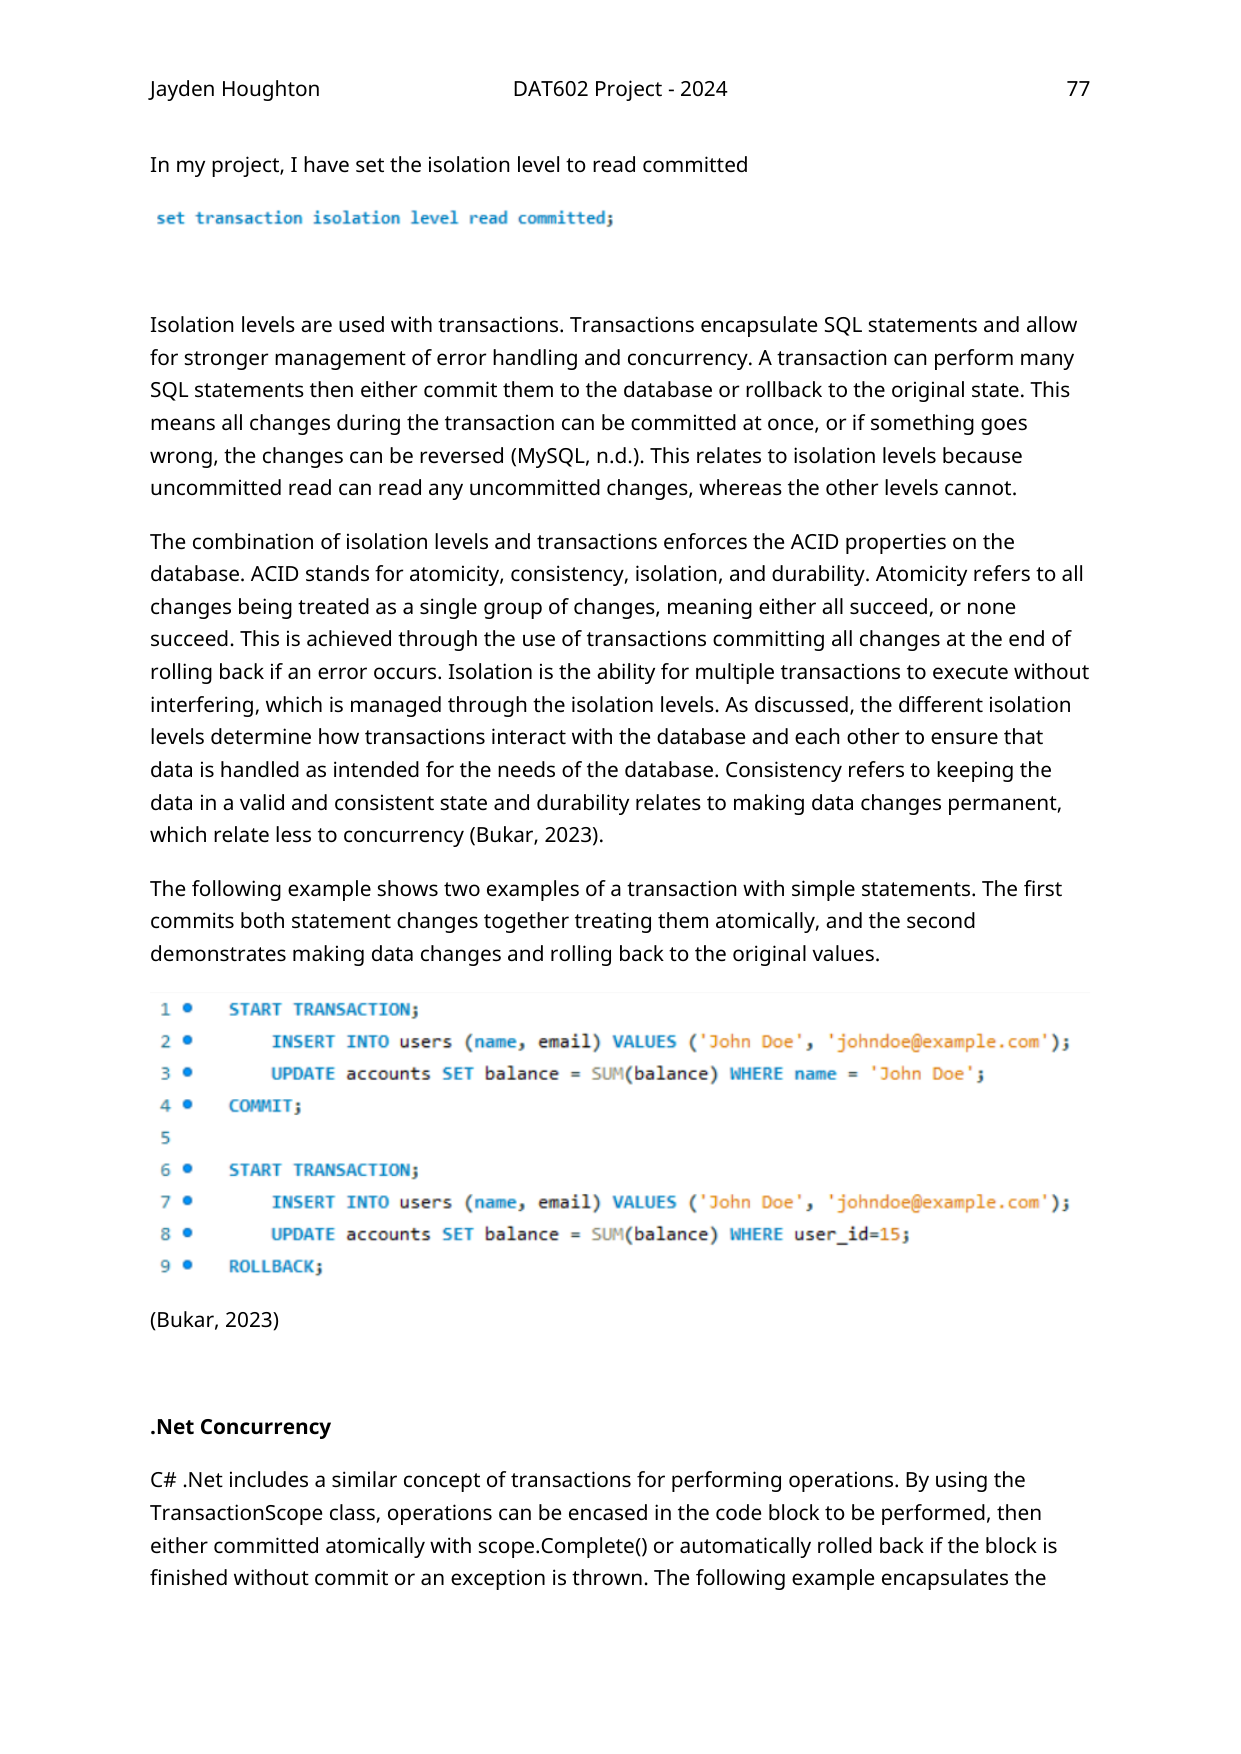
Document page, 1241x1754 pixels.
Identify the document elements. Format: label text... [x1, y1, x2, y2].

text The combination of isolation levels and transactions enforces the ACID properties on the database. ACID stands for atomicity, consistency, isolation, and durability. Atomicity refers to all changes being treated as a single group of changes, meaning either all succeed, or none succeed. This is achieved through the use of transactions committing all changes at the end of rolling back if an error occurs. Isolation is the ability for multiple transactions to execute without interfering, which is managed through the isolation levels. As discussed, the different isolation levels determine how transactions interact with the database and each other to ensure that data is handled as intended for the needs of the database. Consistency refers to keeping the data in a valid and consistent state and durability relates to making data changes permanent, which relate less to concurrency . [150, 527, 1090, 849]
text The following example shows two examples of a transaction with simple statements. The first commits both statement changes together treating them atomically, and the second demonstrates making data changes and rolling back to the original values. [150, 874, 1090, 967]
picture [150, 992, 1091, 1281]
picture [150, 203, 623, 231]
text Isolation levels are used with transactions. Transactions encapsulate SQL statements and allow for stronger management of error handling and concurrency. A transaction can perform many SQL statements then either commit them to the database or rollback to the original state. This means all changes during the transaction can be committed at once, or if something goes wrong, the changes can be reversed . This relates to isolation levels because uncommitted read can read any uncommitted changes, whereas the other levels cannot. [150, 310, 1090, 502]
text .Net Concurrency [150, 1412, 1090, 1441]
text In my project, I have set the isolation level to read committed [150, 150, 1090, 178]
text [150, 1466, 1090, 1592]
